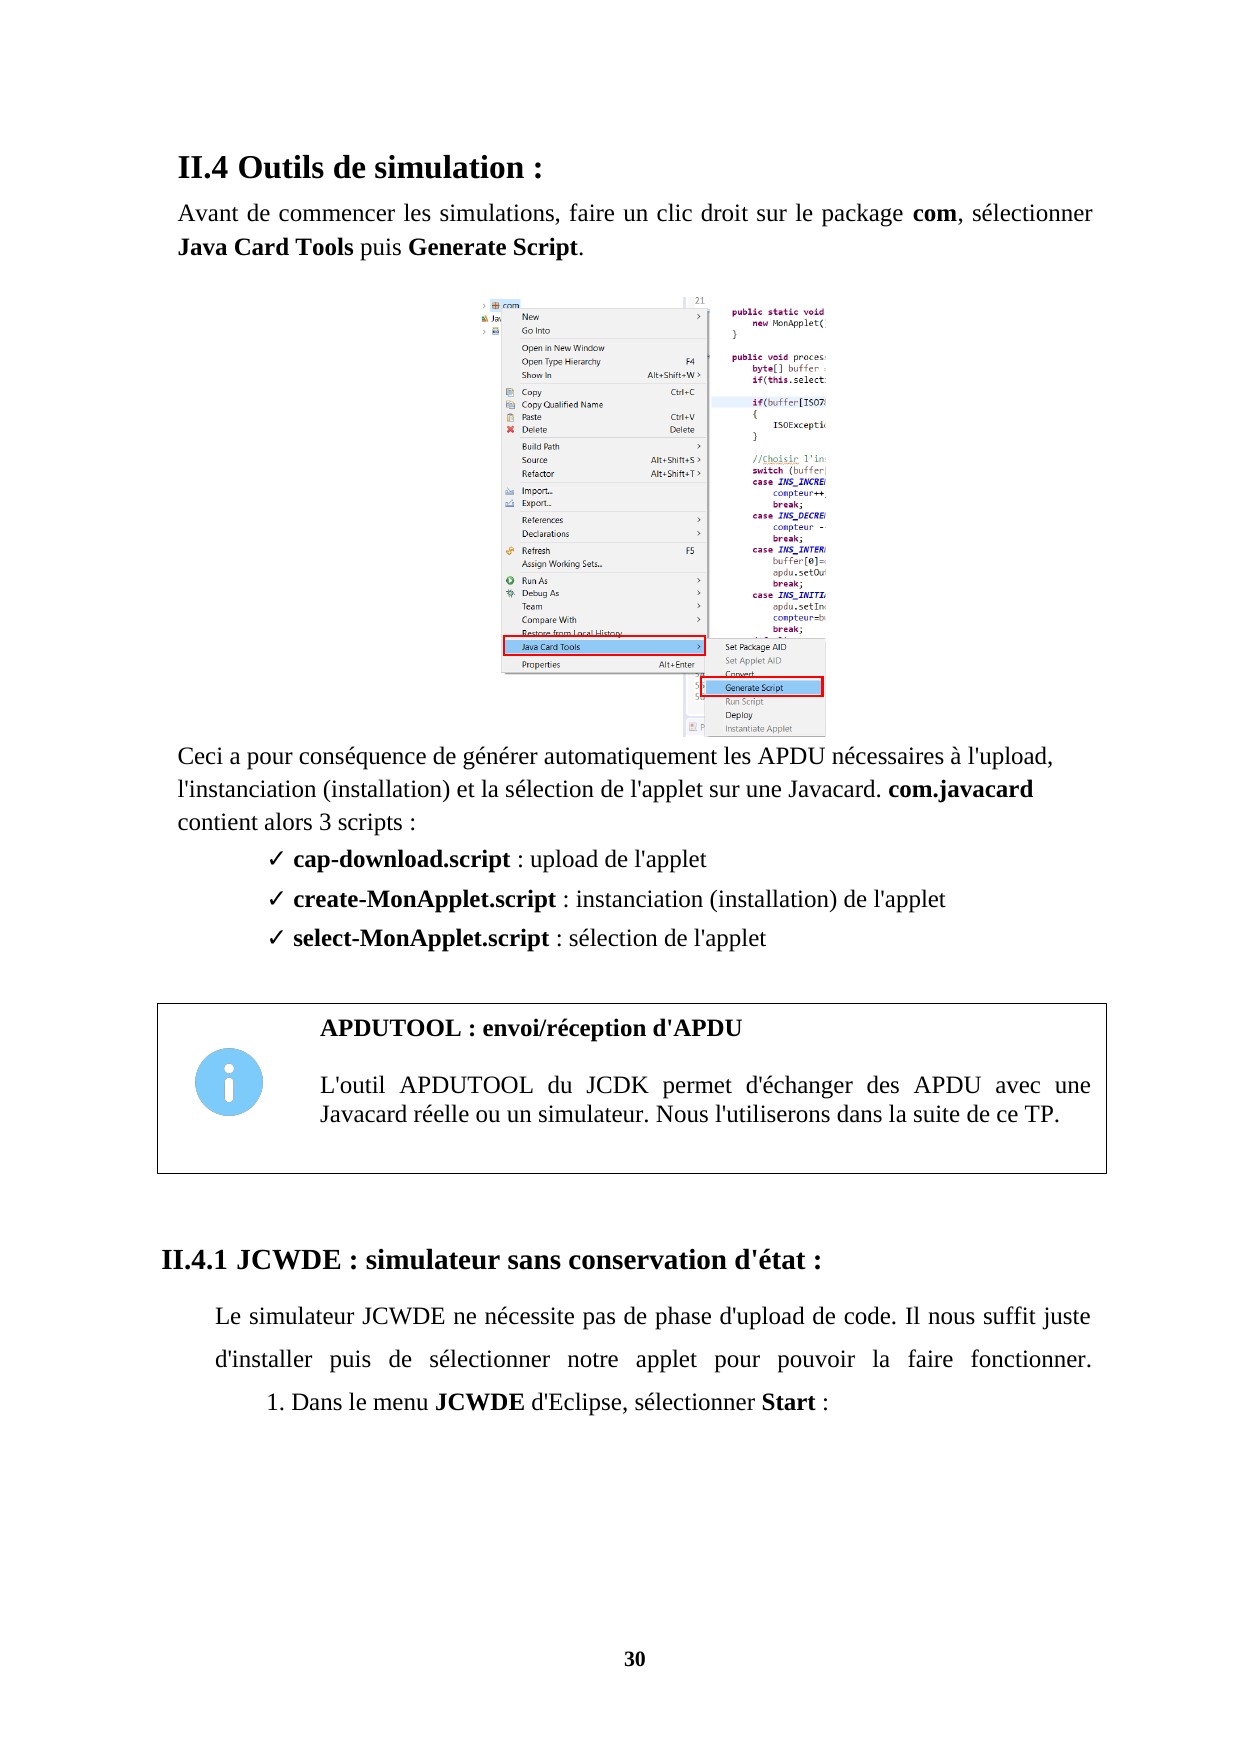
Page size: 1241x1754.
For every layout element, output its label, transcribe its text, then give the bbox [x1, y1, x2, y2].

text Ceci a pour conséquence de générer automatiquement les APDU nécessaires à l'upload, l'instanciation (installation) et la sélection de l'applet sur une Javacard. com.javacard contient alors 3 scripts : ✓ cap-download.script : upload de l'applet ✓ create-MonApplet.script : instanciation (installation) de l'applet ✓ select-MonApplet.script : sélection de l'applet [177, 741, 1092, 953]
picture [193, 1046, 265, 1118]
text Outils de simulation : [177, 148, 1092, 186]
text Avant de commencer les simulations, faire un clic droit sur le package com, sélectionner Java Card Tools puis Generate Script. [177, 198, 1092, 260]
text Le simulateur JCWDE ne nécessite pas de phase d'upload de code. Il nous suffit juste d'installer puis de sélectionner notre applet pour pouvoir la faire fonctionner. 1. Dans le menu JCWDE d'Eclipse, sélectionner Start : [215, 1301, 1092, 1416]
picture [481, 297, 826, 737]
text JCWDE : simulateur sans conservation d'état : [161, 1242, 1092, 1276]
